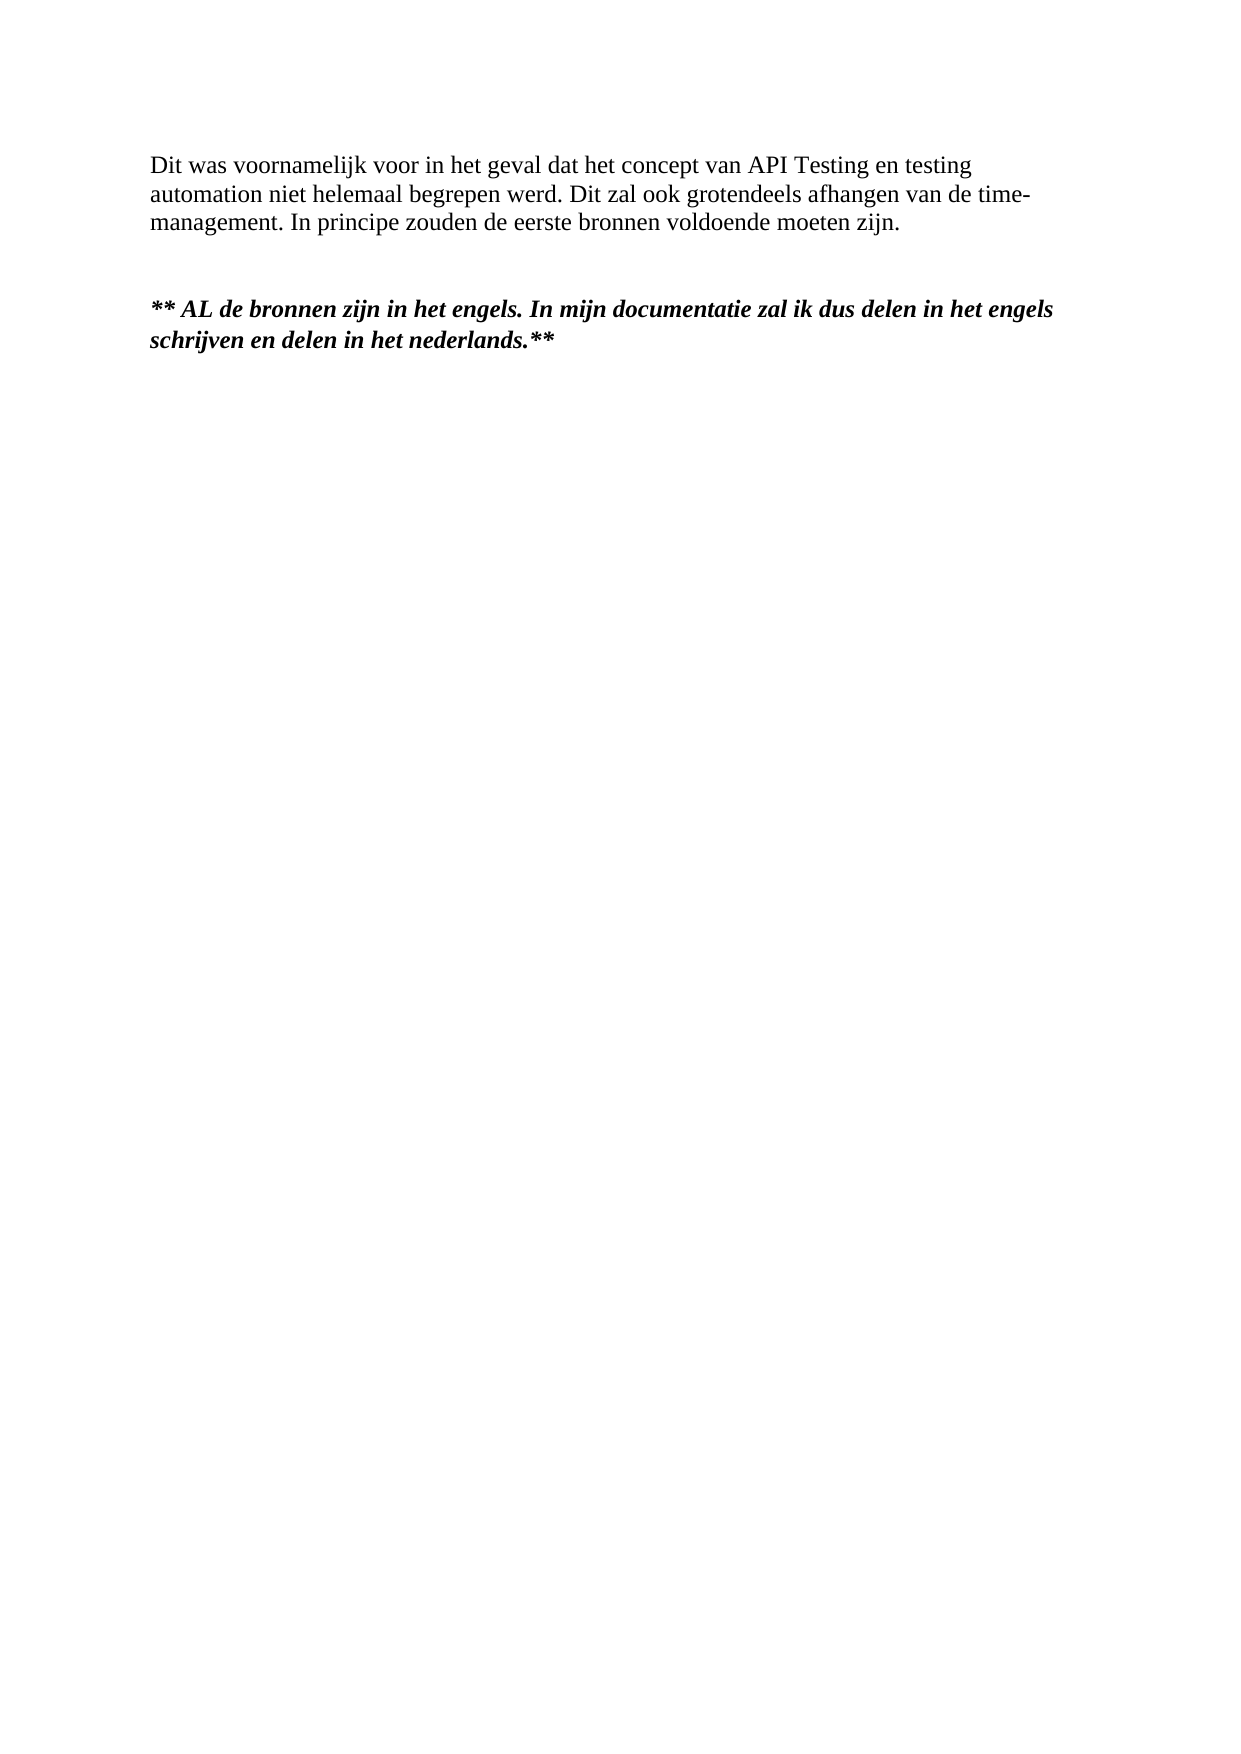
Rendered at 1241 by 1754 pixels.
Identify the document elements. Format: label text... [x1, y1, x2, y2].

text Dit was voornamelijk voor in het geval dat het concept van API Testing en testing automation niet helemaal begrepen werd. Dit zal ook grotendeels afhangen van de time-management. In principe zouden de eerste bronnen voldoende moeten zijn. [150, 150, 1090, 236]
text ** AL de bronnen zijn in het engels. In mijn documentatie zal ik dus delen in het engels schrijven en delen in het nederlands.** [150, 294, 1090, 353]
